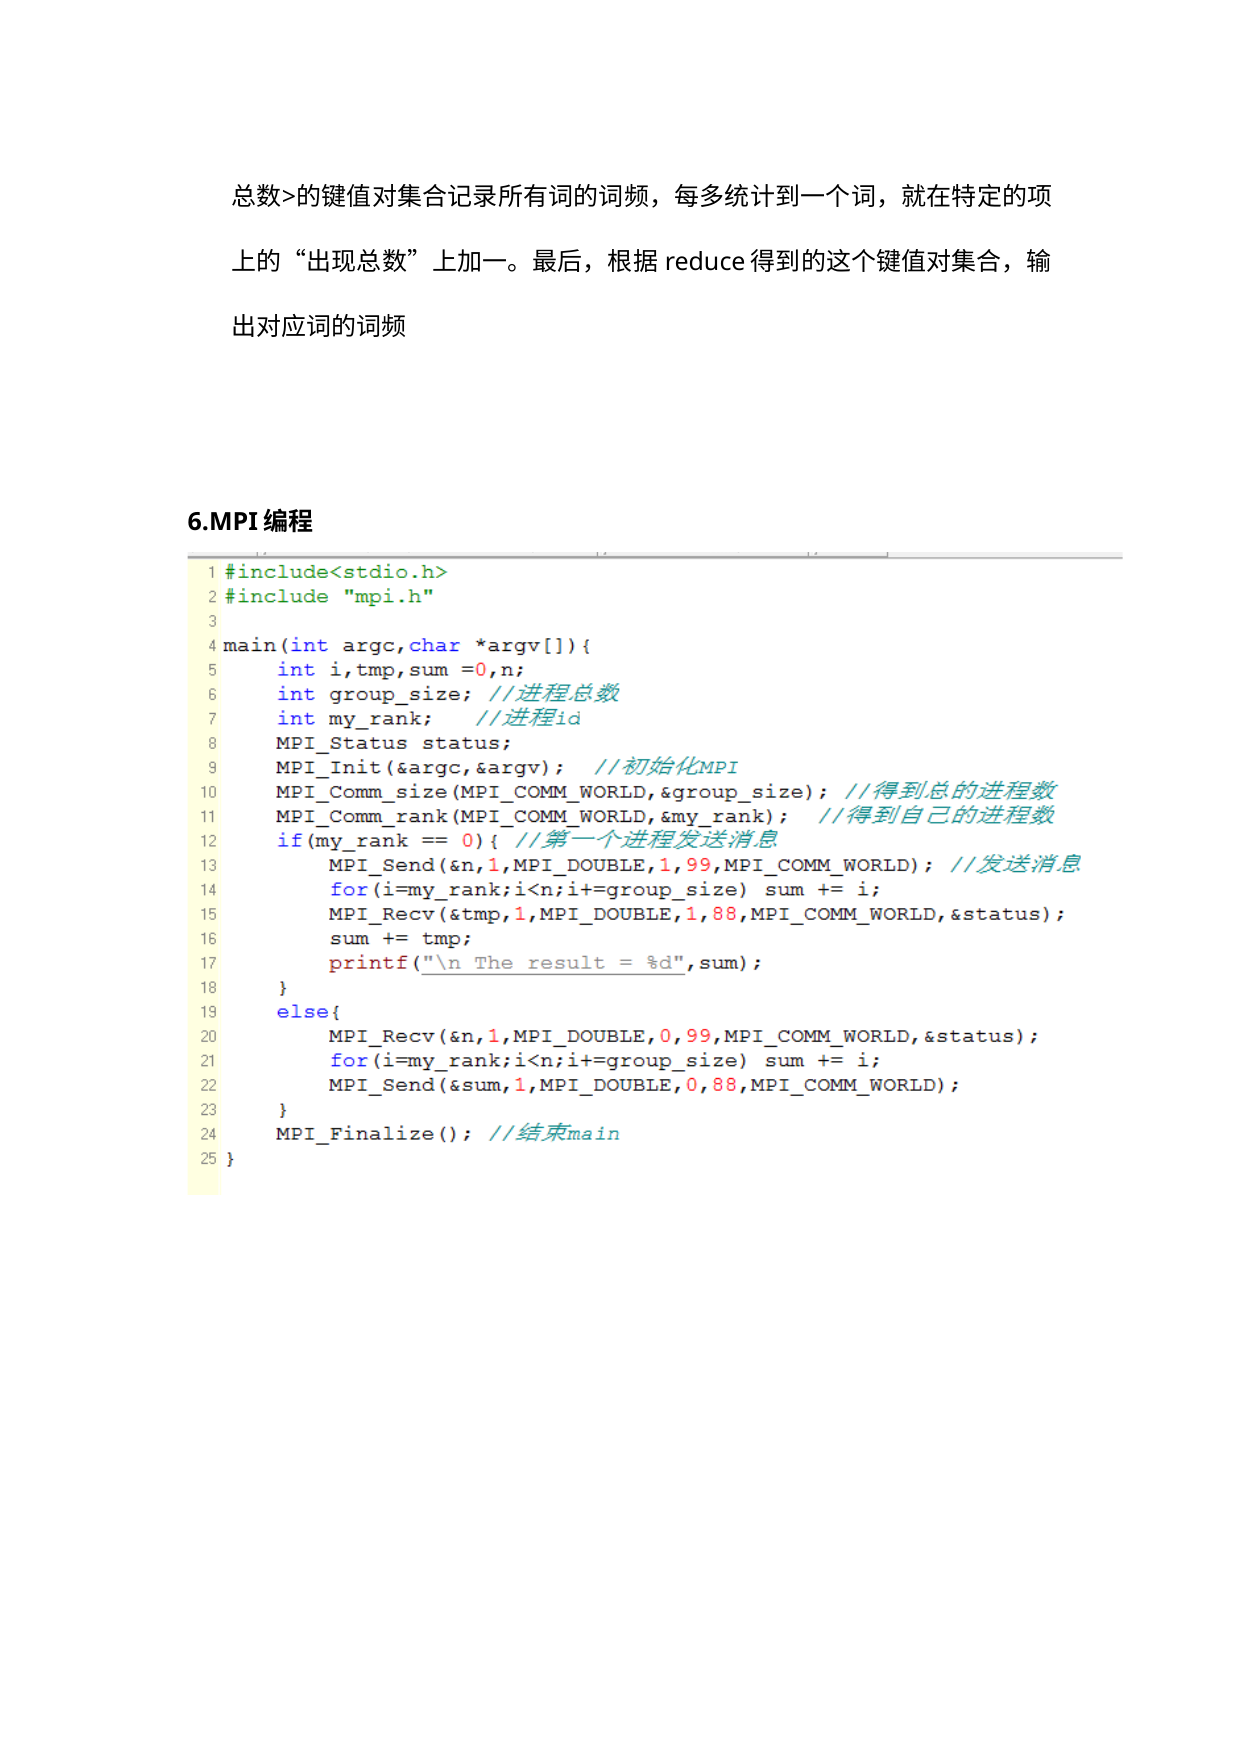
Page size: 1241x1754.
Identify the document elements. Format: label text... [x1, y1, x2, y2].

text 6.MPI编程 [187, 487, 1053, 552]
picture [187, 552, 1123, 1195]
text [231, 162, 1053, 357]
